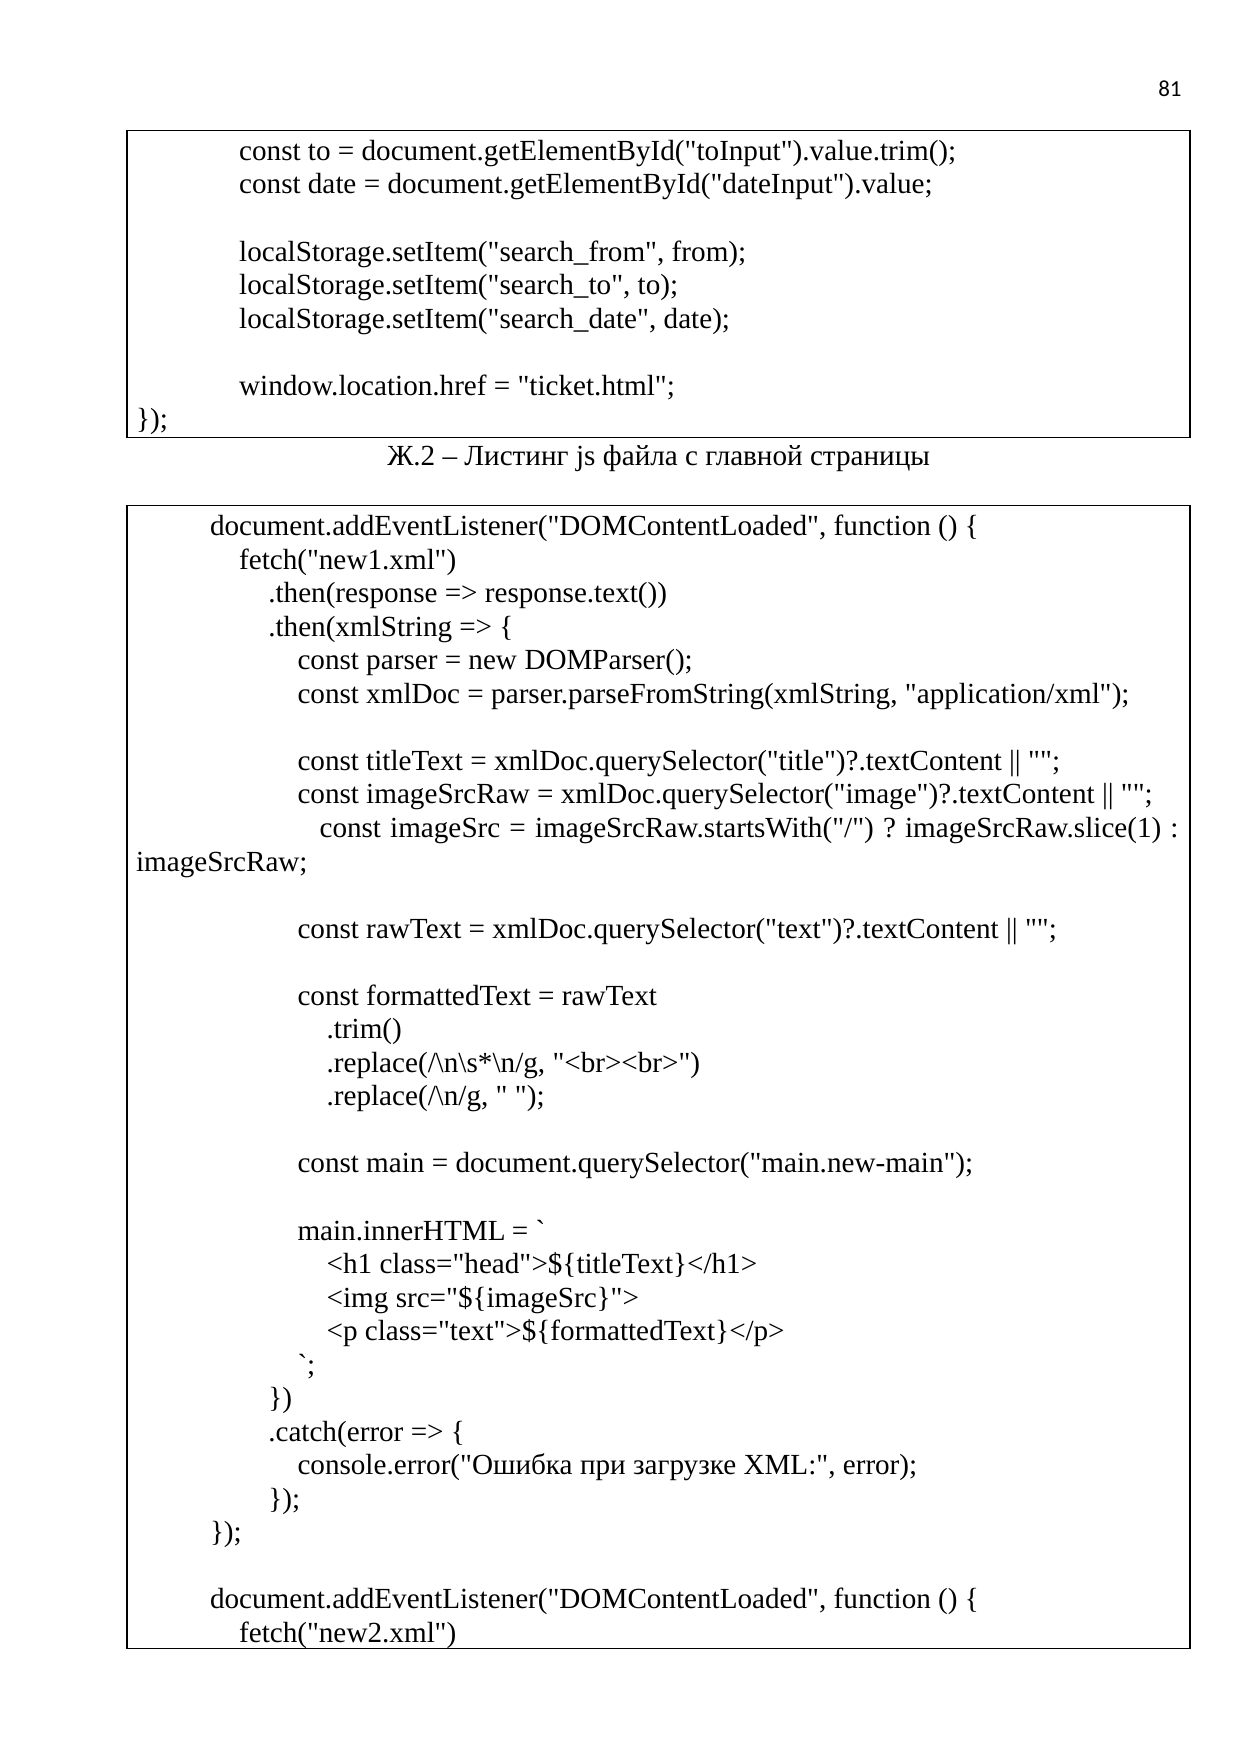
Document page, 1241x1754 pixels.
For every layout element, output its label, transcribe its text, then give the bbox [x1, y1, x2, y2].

text window.location.href = "ticket.html"; [136, 368, 1181, 398]
text localStorage.setItem("search_from", from); [136, 234, 1181, 267]
text .then(response => response.text()) [136, 575, 1181, 609]
text console.error("Ошибка при загрузке XML:", error); [136, 1447, 1181, 1481]
text <h1 class="head">${titleText}</h1> [136, 1246, 1181, 1280]
text const parser = new DOMParser(); [136, 642, 1181, 676]
text const imageSrc = imageSrcRaw.startsWith("/") ? imageSrcRaw.slice(1) : imageSrcRaw; [136, 810, 1181, 877]
text }); [136, 1514, 1181, 1548]
text .replace(/\n/g, " "); [136, 1078, 1181, 1112]
text const titleText = xmlDoc.querySelector("title")?.textContent || ""; [136, 743, 1181, 777]
text main.innerHTML = ` [136, 1213, 1181, 1246]
text .then(xmlString => { [136, 609, 1181, 642]
text document.addEventListener("DOMContentLoaded", function () { [128, 506, 1189, 542]
text const date = document.getElementById("dateInput").value; [136, 167, 1181, 200]
text localStorage.setItem("search_to", to); [136, 267, 1181, 301]
text const rawText = xmlDoc.querySelector("text")?.textContent || ""; [136, 911, 1181, 944]
text Ж.2 – Листинг js файла с главной страницы [136, 438, 1181, 472]
text }); [128, 398, 1189, 437]
text .replace(/\n\s*\n/g, "<br><br>") [136, 1045, 1181, 1078]
text document.addEventListener("DOMContentLoaded", function () { [136, 1582, 1181, 1615]
text fetch("new2.xml") [136, 1615, 1181, 1648]
text }); [136, 1481, 1181, 1514]
text fetch("new1.xml") [136, 542, 1181, 575]
text const formattedText = rawText [136, 978, 1181, 1011]
text <p class="text">${formattedText}</p> [136, 1313, 1181, 1347]
text const imageSrcRaw = xmlDoc.querySelector("image")?.textContent || ""; [136, 777, 1181, 810]
text `; [136, 1347, 1181, 1380]
text .catch(error => { [136, 1414, 1181, 1447]
text localStorage.setItem("search_date", date); [136, 301, 1181, 334]
text const to = document.getElementById("toInput").value.trim(); [128, 131, 1189, 167]
text const xmlDoc = parser.parseFromString(xmlString, "application/xml"); [136, 676, 1181, 709]
text <img src="${imageSrc}"> [136, 1280, 1181, 1313]
text const main = document.querySelector("main.new-main"); [136, 1146, 1181, 1179]
text }) [136, 1380, 1181, 1414]
text .trim() [136, 1011, 1181, 1045]
